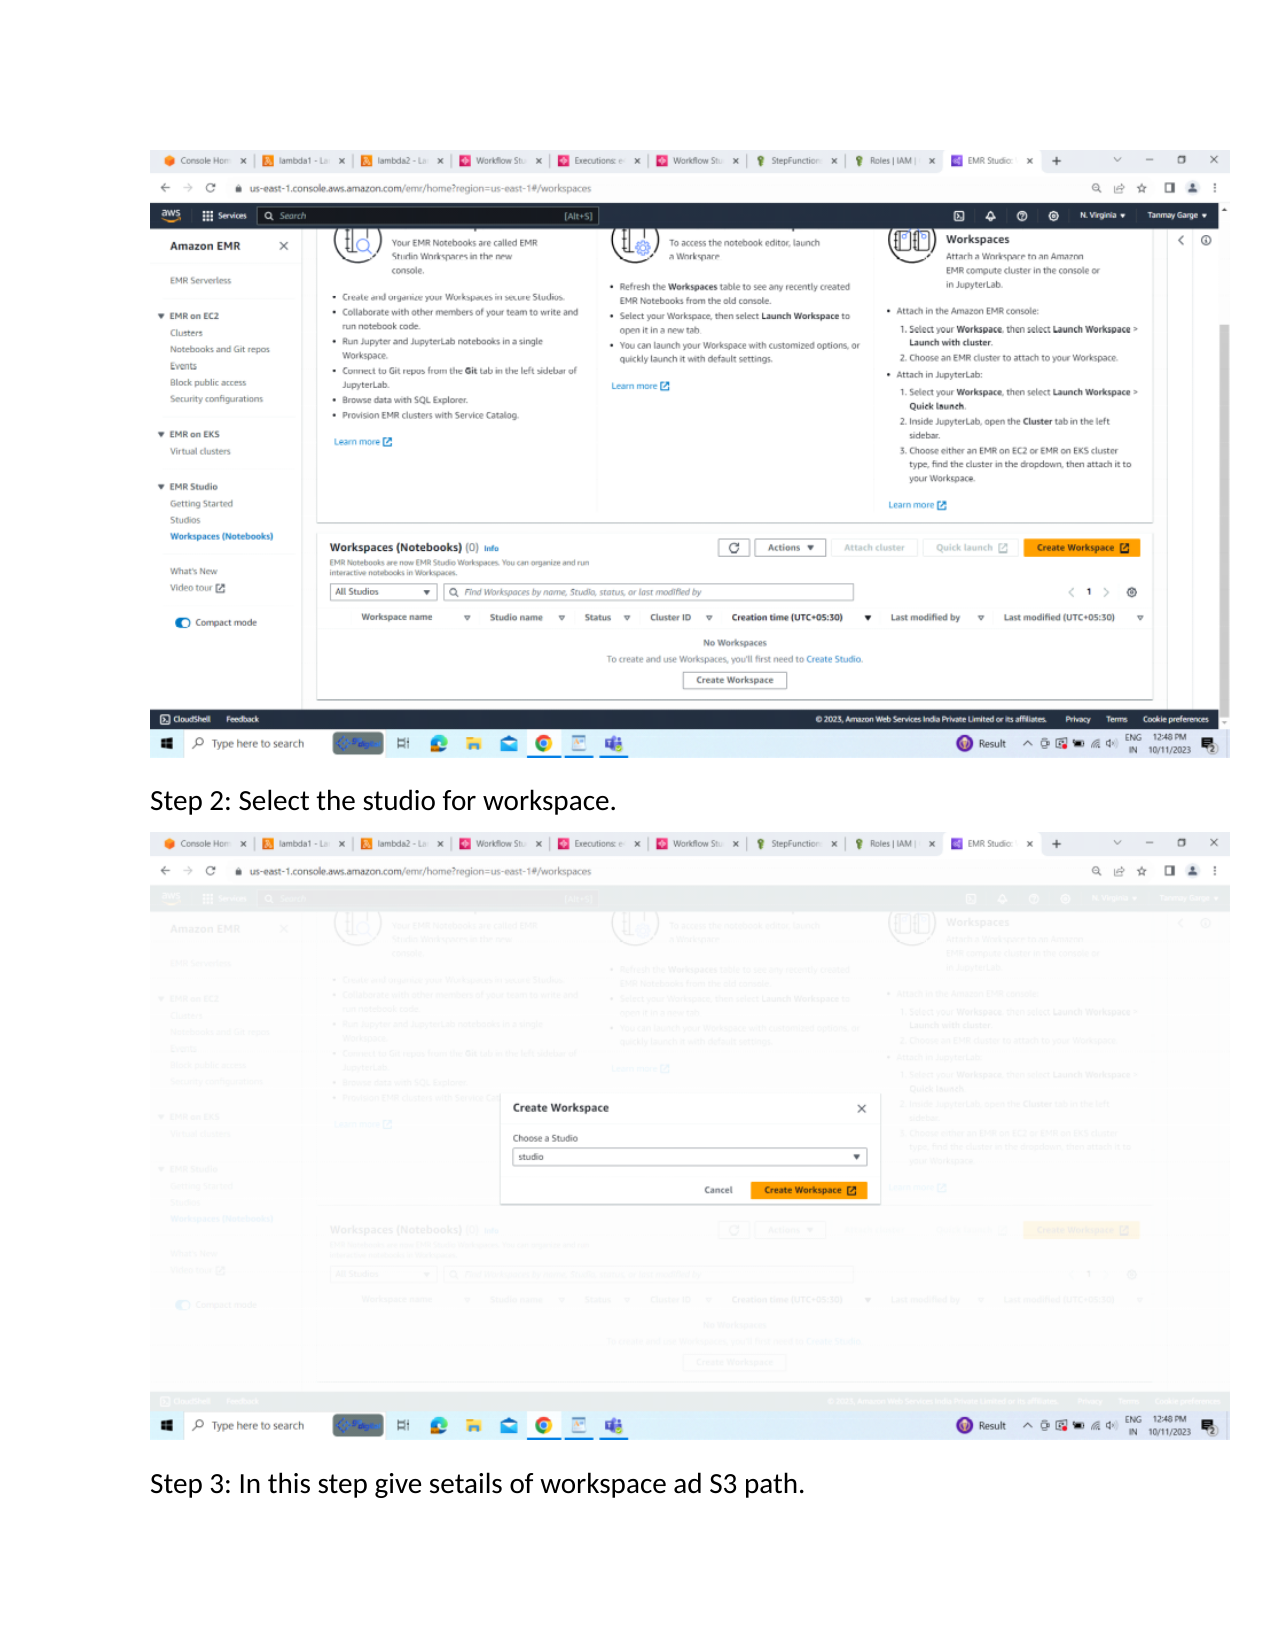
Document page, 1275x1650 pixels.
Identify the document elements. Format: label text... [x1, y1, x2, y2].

text Step 2: Select the studio for workspace. [150, 791, 1125, 816]
text Step 3: In this step give setails of workspace ad S3 path. [150, 1473, 1125, 1498]
